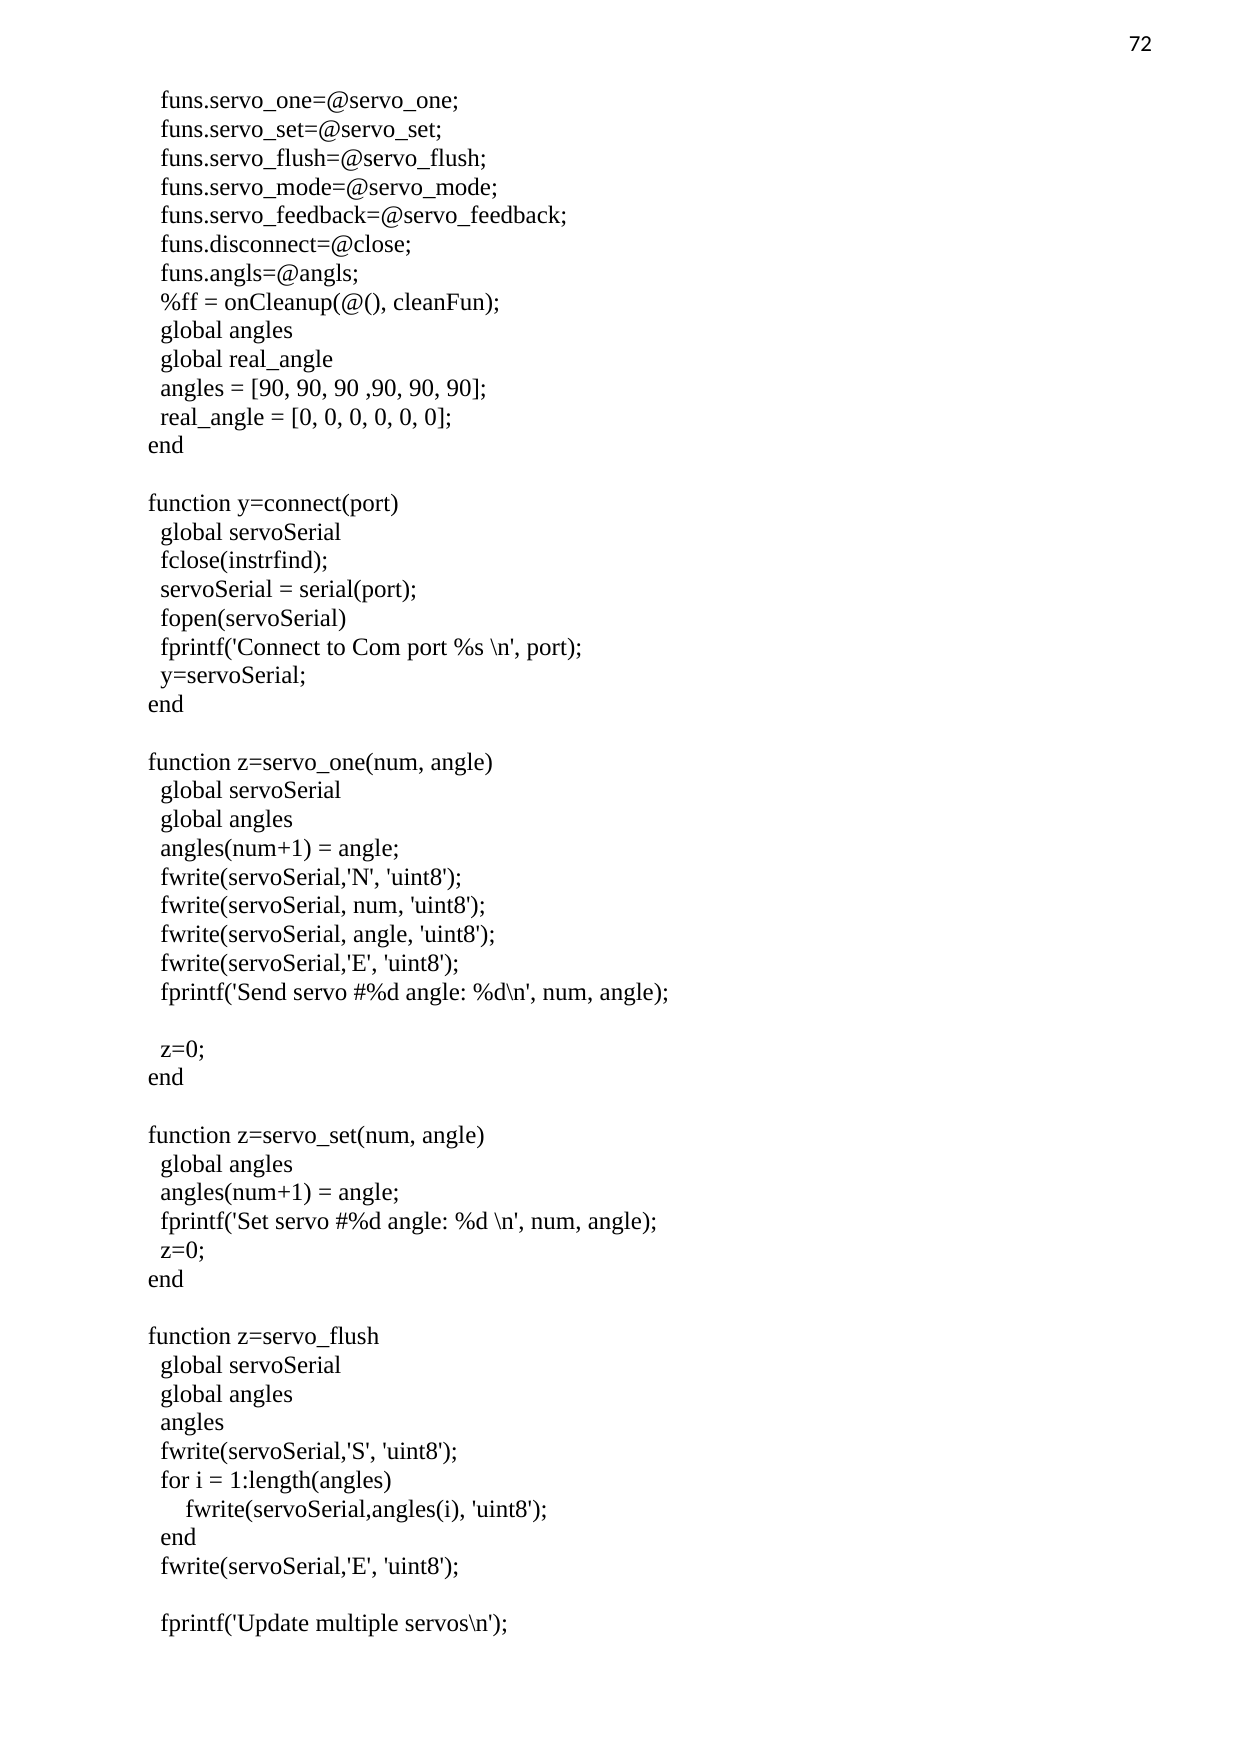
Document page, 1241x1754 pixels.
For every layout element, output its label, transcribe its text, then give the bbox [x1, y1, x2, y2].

text fopen(servoSerial) [148, 603, 1152, 632]
text fwrite(servoSerial, angle, 'uint8'); [148, 919, 1152, 948]
text end [148, 1522, 1152, 1551]
text real_angle = [0, 0, 0, 0, 0, 0]; [148, 402, 1152, 431]
text function z=servo_flush [148, 1321, 1152, 1350]
text servoSerial = serial(port); [148, 574, 1152, 603]
text global angles [148, 316, 1152, 344]
text fwrite(servoSerial,angles(i), 'uint8'); [148, 1494, 1152, 1522]
text function z=servo_set(num, angle) [148, 1120, 1152, 1149]
text end [148, 1264, 1152, 1292]
text global real_angle [148, 344, 1152, 373]
text for i = 1:length(angles) [148, 1465, 1152, 1494]
text global servoSerial [148, 776, 1152, 804]
text funs.servo_one=@servo_one; [148, 86, 1152, 114]
text fclose(instrfind); [148, 546, 1152, 574]
text global angles [148, 804, 1152, 833]
text fwrite(servoSerial,'N', 'uint8'); [148, 862, 1152, 891]
text fwrite(servoSerial,'E', 'uint8'); [148, 1551, 1152, 1580]
text fprintf('Update multiple servos\n'); [148, 1608, 1152, 1637]
text z=0; [148, 1034, 1152, 1062]
text function z=servo_one(num, angle) [148, 747, 1152, 776]
text angles [148, 1407, 1152, 1436]
text fwrite(servoSerial, num, 'uint8'); [148, 891, 1152, 919]
text fwrite(servoSerial,'S', 'uint8'); [148, 1436, 1152, 1465]
text funs.servo_mode=@servo_mode; [148, 172, 1152, 201]
text funs.servo_flush=@servo_flush; [148, 143, 1152, 172]
text angles(num+1) = angle; [148, 833, 1152, 862]
text fprintf('Set servo #%d angle: %d \n', num, angle); [148, 1206, 1152, 1235]
text z=0; [148, 1235, 1152, 1264]
text end [148, 1062, 1152, 1091]
text funs.disconnect=@close; [148, 229, 1152, 258]
text global servoSerial [148, 1350, 1152, 1379]
text fwrite(servoSerial,'E', 'uint8'); [148, 948, 1152, 977]
text fprintf('Connect to Com port %s \n', port); [148, 632, 1152, 661]
text funs.servo_feedback=@servo_feedback; [148, 201, 1152, 229]
text angles(num+1) = angle; [148, 1177, 1152, 1206]
text y=servoSerial; [148, 661, 1152, 689]
text angles = [90, 90, 90 ,90, 90, 90]; [148, 373, 1152, 402]
text global servoSerial [148, 517, 1152, 546]
text end [148, 431, 1152, 459]
text funs.servo_set=@servo_set; [148, 114, 1152, 143]
text global angles [148, 1149, 1152, 1177]
text global angles [148, 1379, 1152, 1407]
text end [148, 689, 1152, 718]
text funs.angls=@angls; [148, 258, 1152, 287]
text function y=connect(port) [148, 488, 1152, 517]
text fprintf('Send servo #%d angle: %d\n', num, angle); [148, 977, 1152, 1006]
text %ff = onCleanup(@(), cleanFun); [148, 287, 1152, 316]
